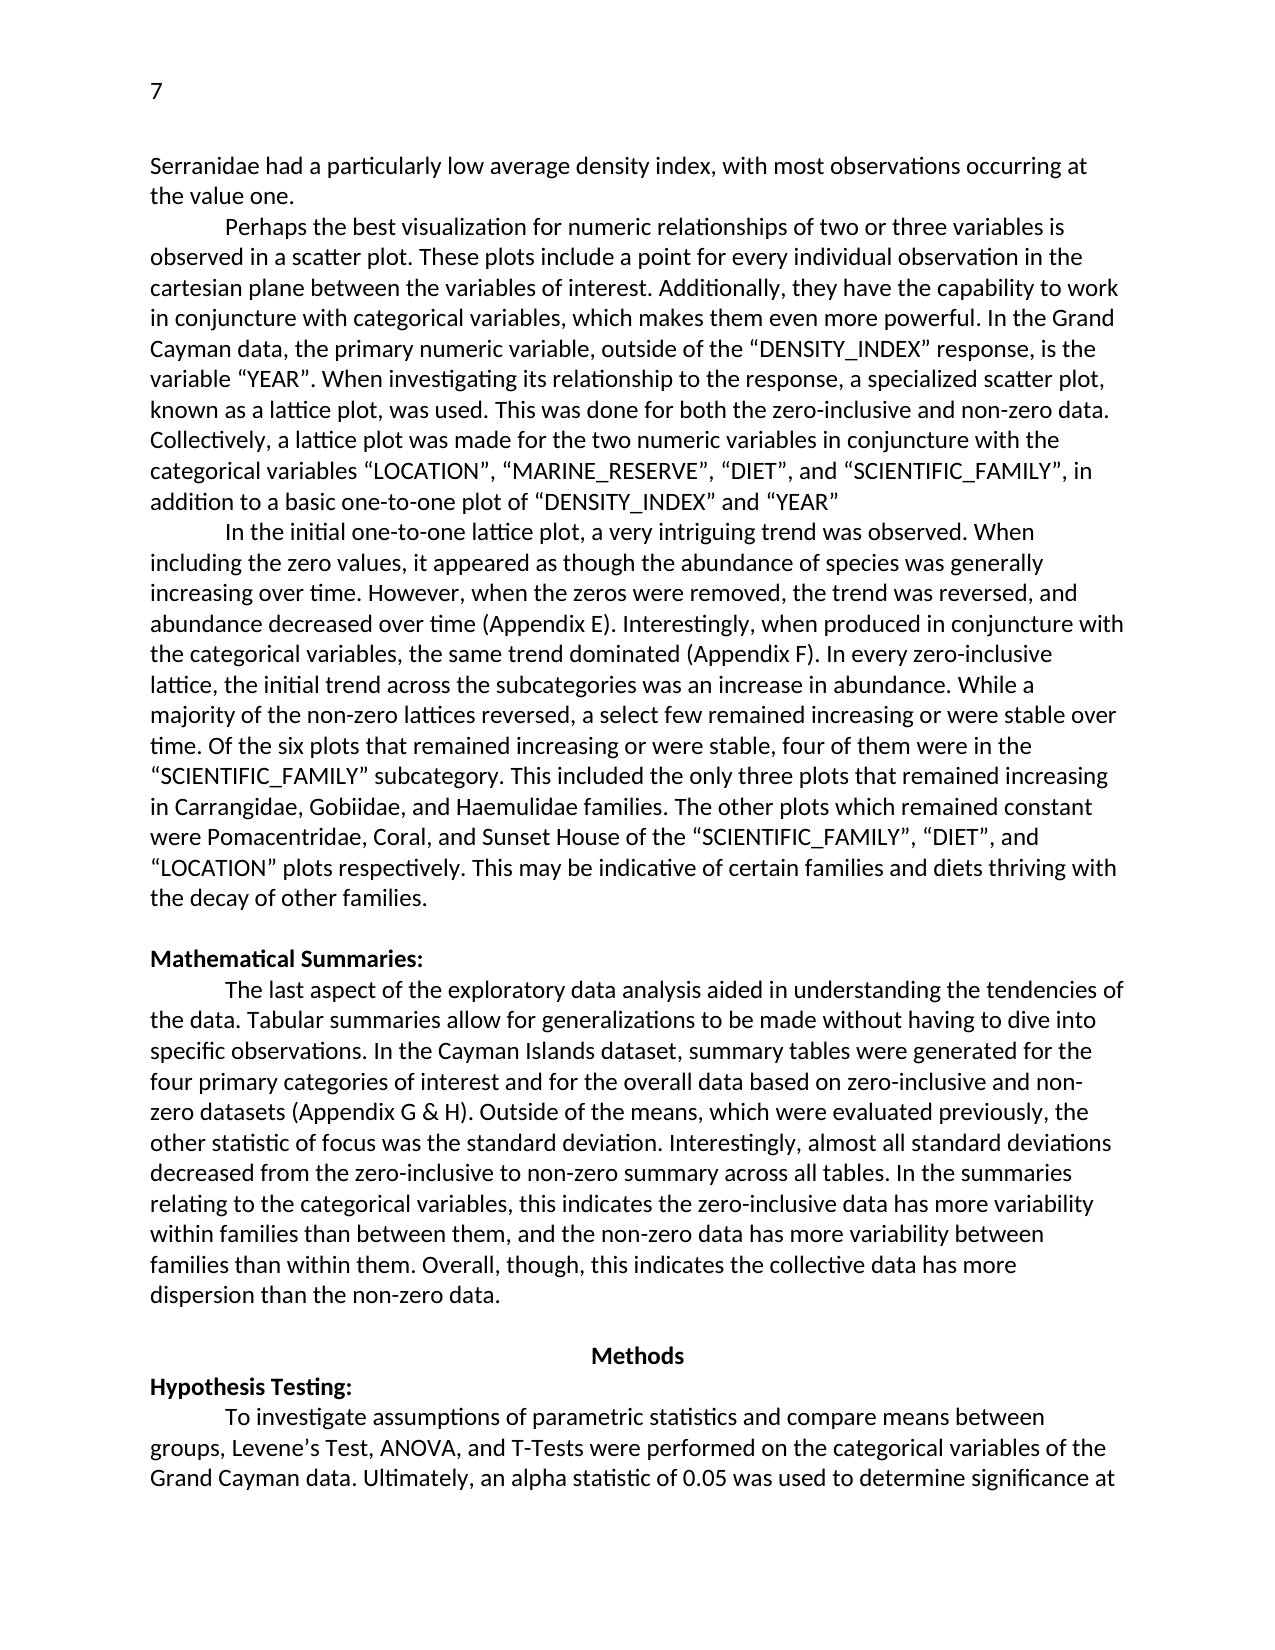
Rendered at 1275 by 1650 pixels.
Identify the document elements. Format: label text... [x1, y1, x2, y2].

text In the initial one-to-one lattice plot, a very intriguing trend was observed. When including the zero values, it appeared as though the abundance of species was generally increasing over time. However, when the zeros were removed, the trend was reversed, and abundance decreased over time (Appendix E). Interestingly, when produced in conjuncture with the categorical variables, the same trend dominated (Appendix F). In every zero-inclusive lattice, the initial trend across the subcategories was an increase in abundance. While a majority of the non-zero lattices reversed, a select few remained increasing or were stable over time. Of the six plots that remained increasing or were stable, four of them were in the “SCIENTIFIC_FAMILY” subcategory. This included the only three plots that remained increasing in Carrangidae, Gobiidae, and Haemulidae families. The other plots which remained constant were Pomacentridae, Coral, and Sunset House of the “SCIENTIFIC_FAMILY”, “DIET”, and “LOCATION” plots respectively. This may be indicative of certain families and diets thriving with the decay of other families. [150, 516, 1125, 913]
text Mathematical Summaries: [150, 943, 1125, 974]
text Hypothesis Testing: [150, 1371, 1125, 1401]
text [150, 150, 1125, 211]
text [150, 1401, 1125, 1493]
text Perhaps the best visualization for numeric relationships of two or three variables is observed in a scatter plot. These plots include a point for every individual observation in the cartesian plane between the variables of interest. Additionally, they have the capability to work in conjuncture with categorical variables, which makes them even more powerful. In the Grand Cayman data, the primary numeric variable, outside of the “DENSITY_INDEX” response, is the variable “YEAR”. When investigating its relationship to the response, a specialized scatter plot, known as a lattice plot, was used. This was done for both the zero-inclusive and non-zero data. Collectively, a lattice plot was made for the two numeric variables in conjuncture with the categorical variables “LOCATION”, “MARINE_RESERVE”, “DIET”, and “SCIENTIFIC_FAMILY”, in addition to a basic one-to-one plot of “DENSITY_INDEX” and “YEAR” [150, 211, 1125, 516]
text Methods [150, 1340, 1125, 1371]
text The last aspect of the exploratory data analysis aided in understanding the tendencies of the data. Tabular summaries allow for generalizations to be made without having to dive into specific observations. In the Cayman Islands dataset, summary tables were generated for the four primary categories of interest and for the overall data based on zero-inclusive and non-zero datasets (Appendix G & H). Outside of the means, which were evaluated previously, the other statistic of focus was the standard deviation. Interestingly, almost all standard deviations decreased from the zero-inclusive to non-zero summary across all tables. In the summaries relating to the categorical variables, this indicates the zero-inclusive data has more variability within families than between them, and the non-zero data has more variability between families than within them. Overall, though, this indicates the collective data has more dispersion than the non-zero data. [150, 974, 1125, 1310]
